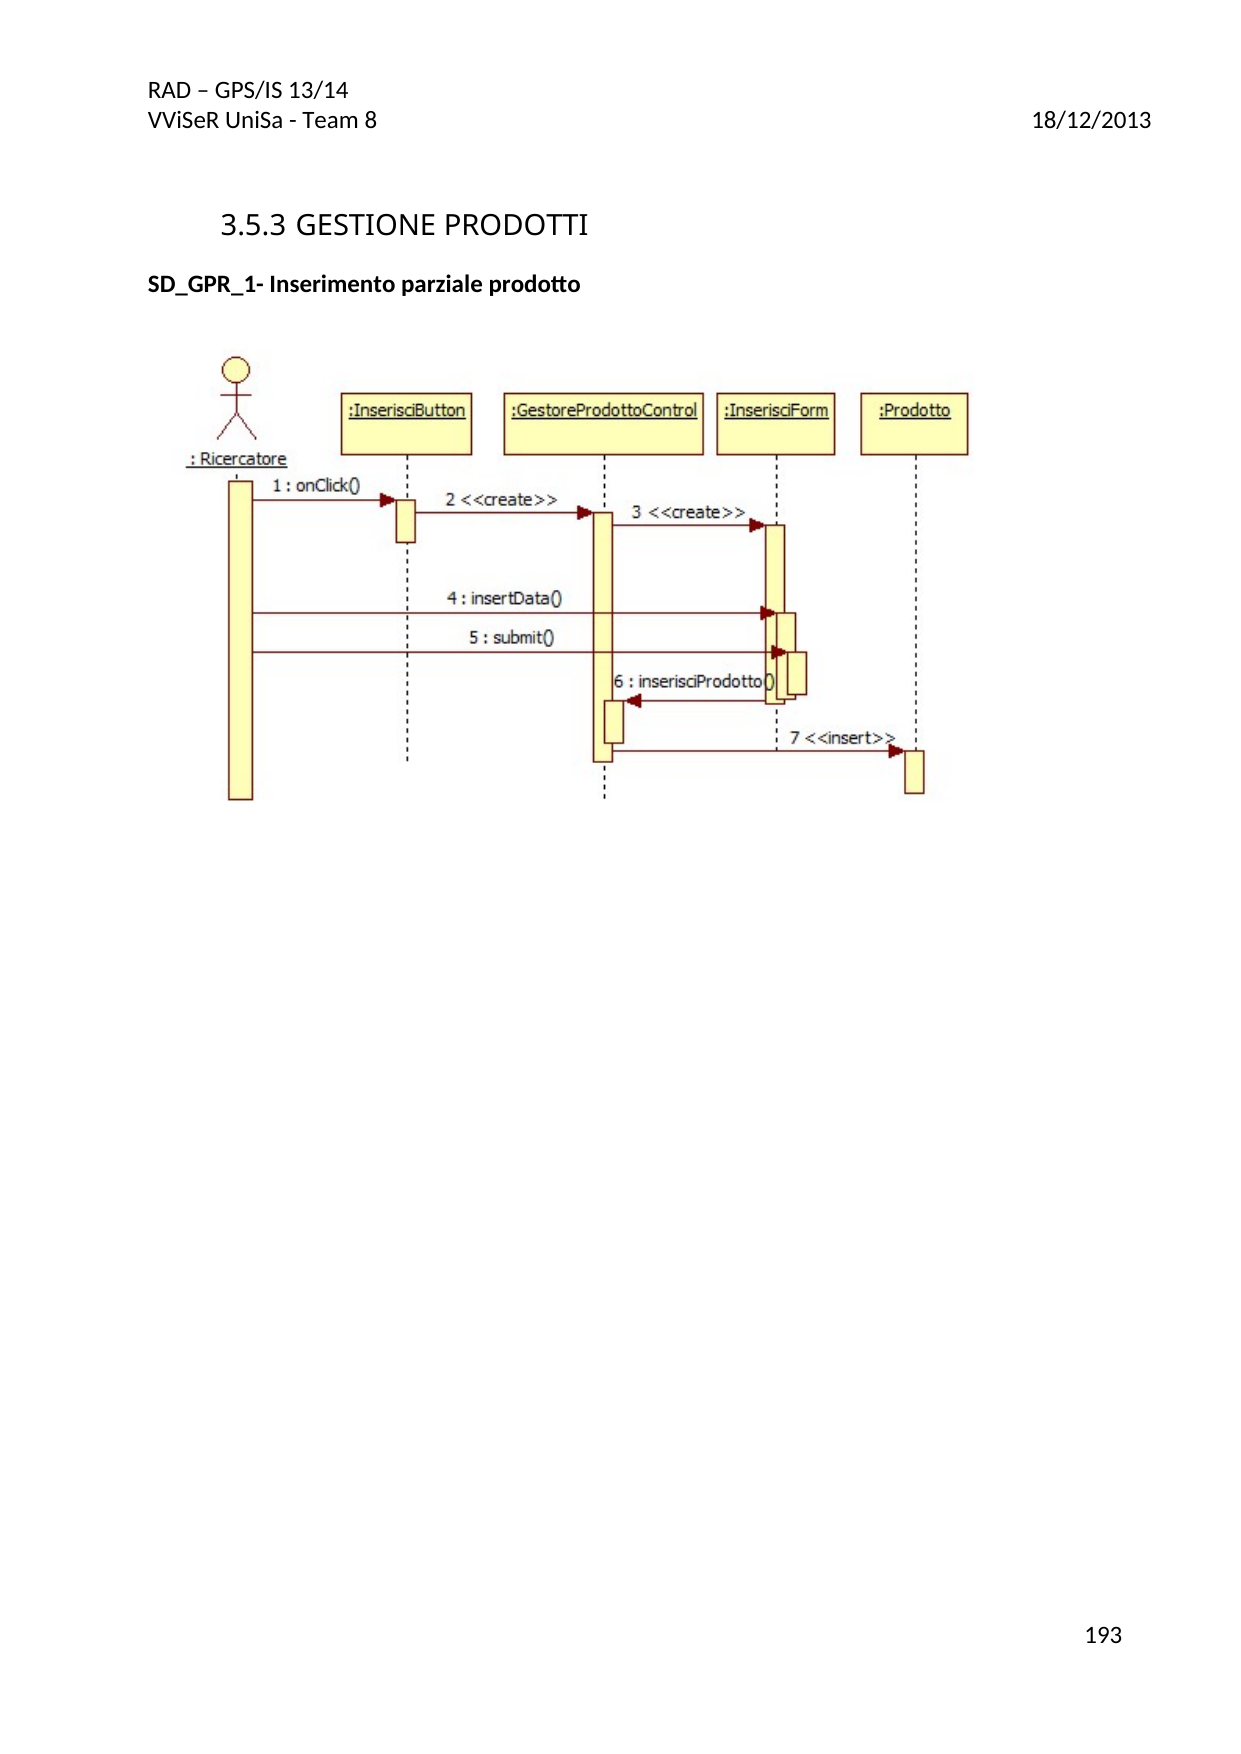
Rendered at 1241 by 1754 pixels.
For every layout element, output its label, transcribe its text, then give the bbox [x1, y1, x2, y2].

subtitle Gestione Prodotti [220, 204, 1122, 244]
text SD_GPR_1- Inserimento parziale prodotto [148, 269, 1122, 299]
picture [147, 325, 1000, 832]
